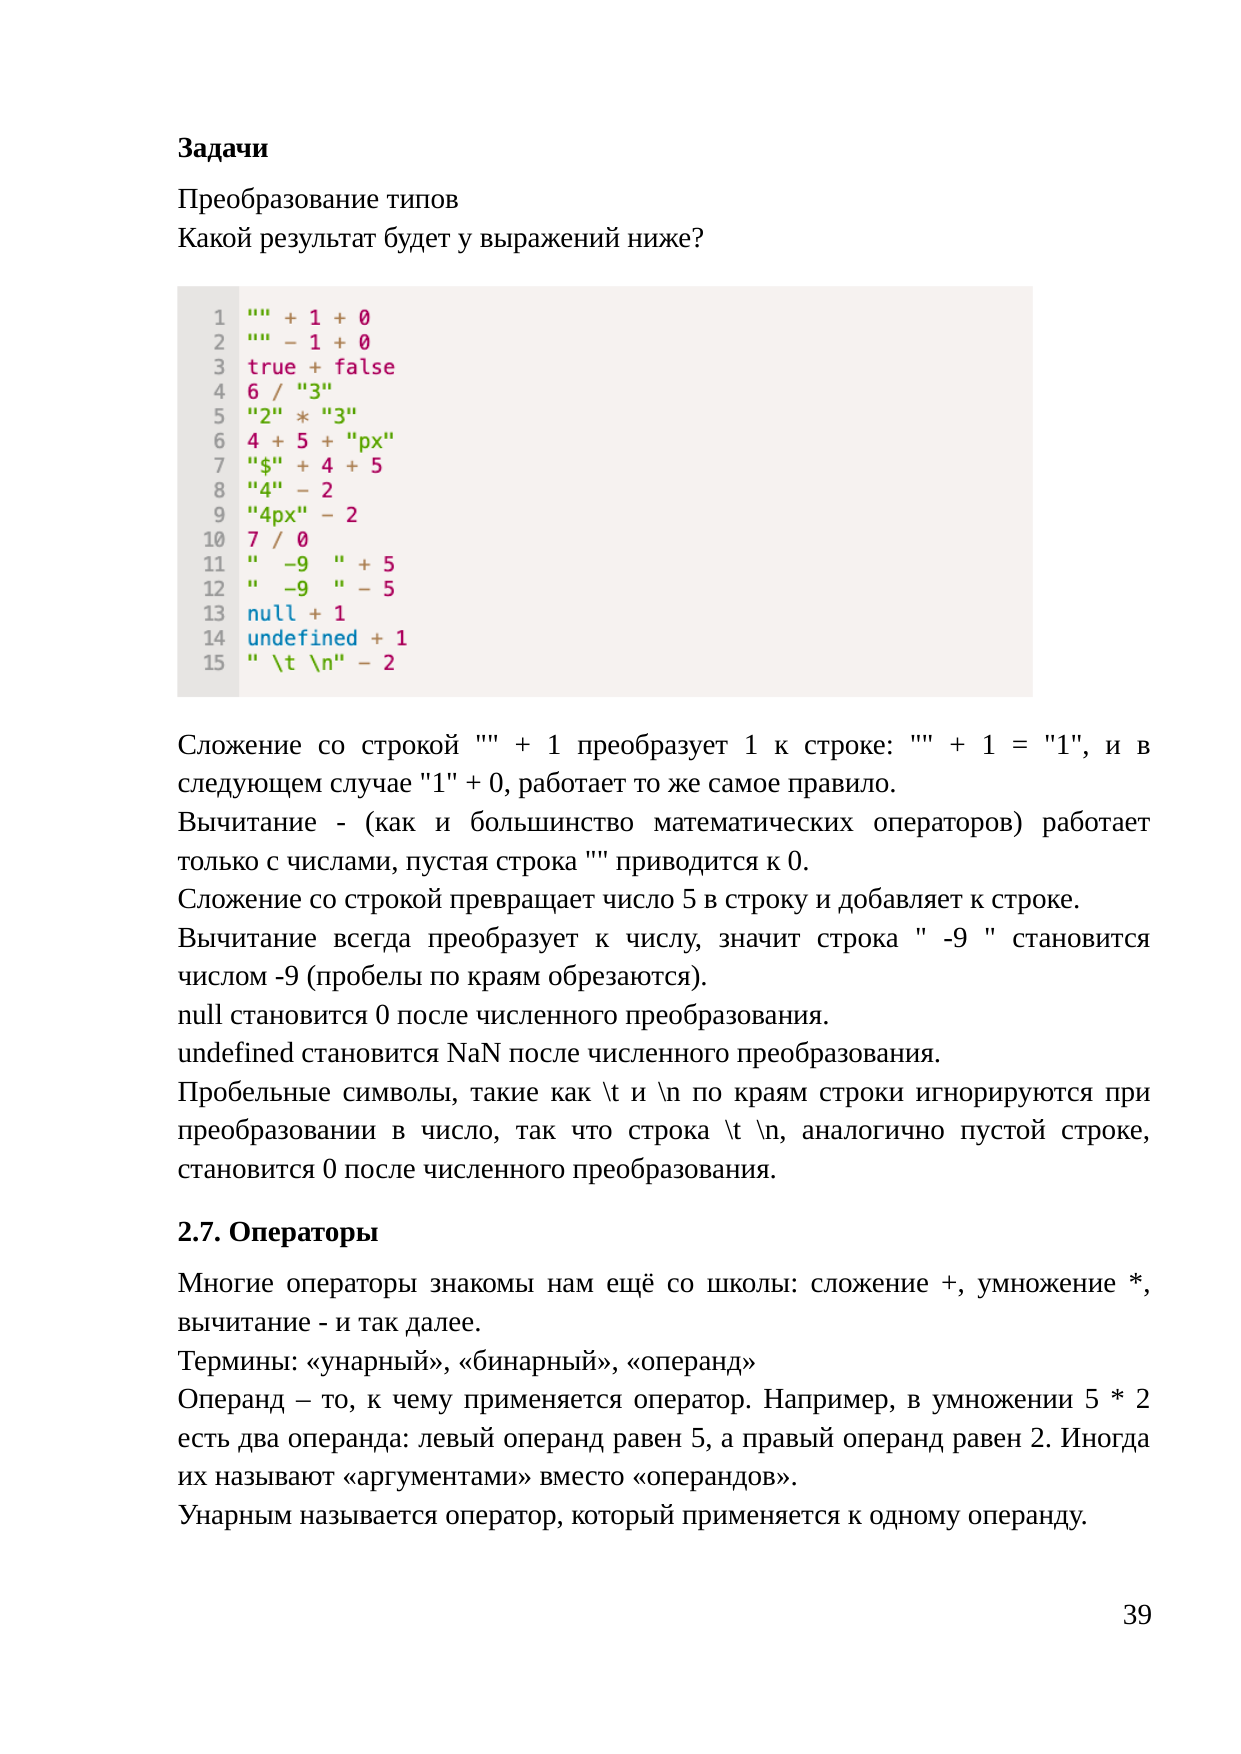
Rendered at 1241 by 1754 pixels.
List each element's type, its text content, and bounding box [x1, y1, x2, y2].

text Какой результат будет у выражений ниже? [177, 220, 1152, 254]
text Сложение со строкой превращает число 5 в строку и добавляет к строке. [177, 881, 1152, 915]
text Преобразование типов [177, 182, 1152, 215]
text Пробельные символы, такие как \t и \n по краям строки игнорируются при преобразовании в число, так что строка \t \n, аналогично пустой строке, становится 0 после численного преобразования. [177, 1074, 1152, 1184]
text Термины: «унарный», «бинарный», «операнд» [177, 1343, 1152, 1376]
text undefined становится NaN после численного преобразования. [177, 1035, 1152, 1069]
text Вычитание - (как и большинство математических операторов) работает только с числами, пустая строка "" приводится к 0. [177, 804, 1152, 876]
text Операнд – то, к чему применяется оператор. Например, в умножении 5 * 2 есть два операнда: левый операнд равен 5, а правый операнд равен 2. Иногда их называют «аргументами» вместо «операндов». [177, 1381, 1152, 1492]
picture [177, 271, 1047, 710]
text Сложение со строкой "" + 1 преобразует 1 к строке: "" + 1 = "1", и в следующем случае "1" + 0, работает то же самое правило. [177, 727, 1152, 799]
text null становится 0 после численного преобразования. [177, 997, 1152, 1030]
text Вычитание всегда преобразует к числу, значит строка " -9 " становится числом -9 (пробелы по краям обрезаются). [177, 920, 1152, 992]
subtitle 2.7. Операторы [177, 1214, 1152, 1248]
text Многие операторы знакомы нам ещё со школы: сложение +, умножение *, вычитание - и так далее. [177, 1266, 1152, 1338]
subtitle Задачи [177, 131, 1152, 164]
text Унарным называется оператор, который применяется к одному операнду. [177, 1497, 1152, 1530]
